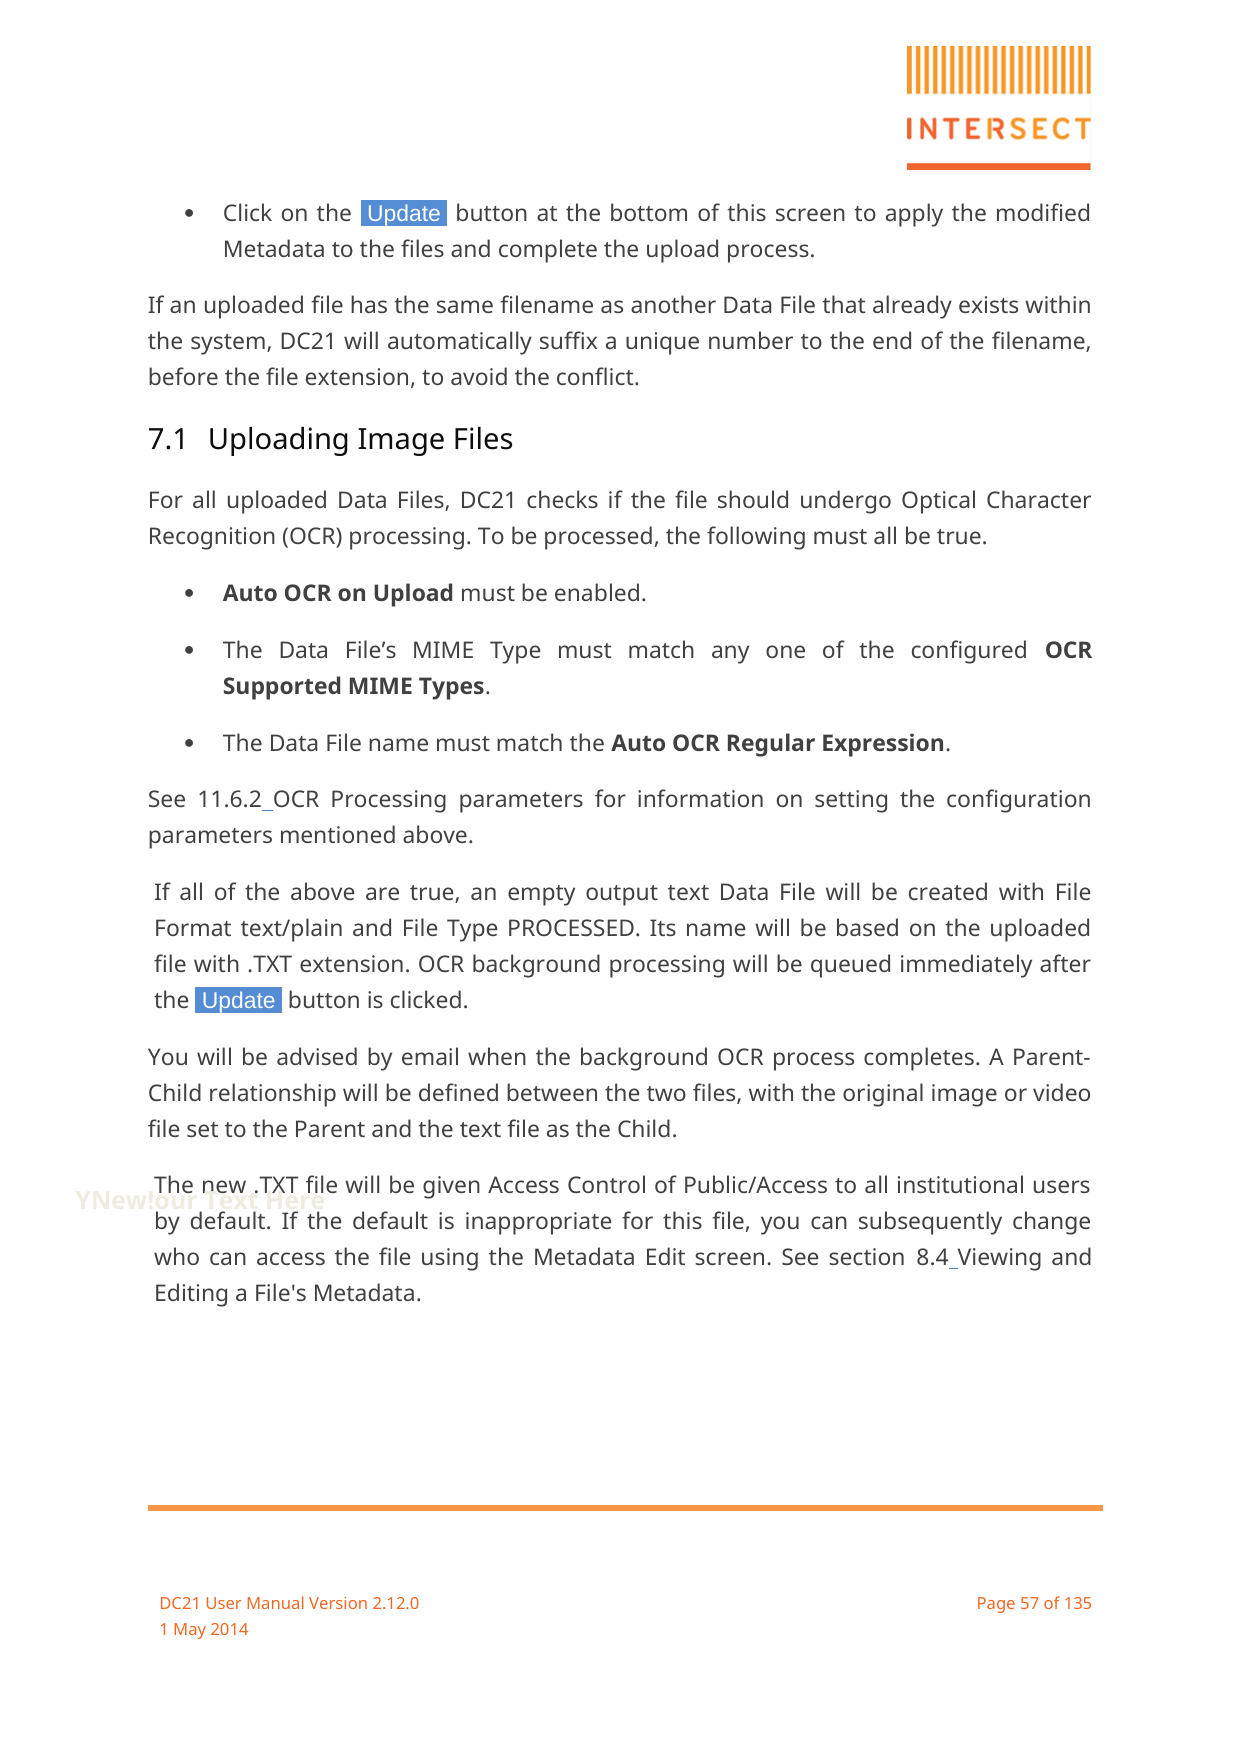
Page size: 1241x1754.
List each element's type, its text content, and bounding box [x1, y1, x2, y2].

subtitle Uploading Image Files [148, 418, 1092, 458]
text You will be advised by email when the background OCR process completes. A Parent-Child relationship will be defined between the two files, with the original image or video file set to the Parent and the text file as the Child. [148, 1041, 1092, 1144]
text See 11.5.2 OCR Processing parameters for information on setting the configuration parameters mentioned above. [148, 783, 1092, 851]
text For all uploaded Data Files, DC21 checks if the file should undergo Optical Character Recognition (OCR) processing. To be processed, the following must all be true. [148, 484, 1092, 552]
list Auto OCR on Upload must be enabled. [185, 577, 1092, 608]
text If all of the above are true, an empty output text Data File will be created with File Format text/plain and File Type PROCESSED. Its name will be based on the uploaded file with .TXT extension. OCR background processing will be queued immediately after the Update button is clicked. [154, 876, 1092, 1015]
text 8.4 [154, 1169, 1092, 1308]
picture [905, 44, 1093, 172]
text If an uploaded file has the same filename as another Data File that already exists within the system, DC21 will automatically suffix a unique number to the end of the filename, before the file extension, to avoid the conflict. [148, 289, 1092, 392]
list Click on the Update button at the bottom of this screen to apply the modified Metadata to the files and complete the upload process. [185, 197, 1092, 264]
list The Data File name must match the Auto OCR Regular Expression. [185, 727, 1092, 758]
list The Data File’s MIME Type must match any one of the configured OCR Supported MIME Types. [185, 634, 1092, 701]
